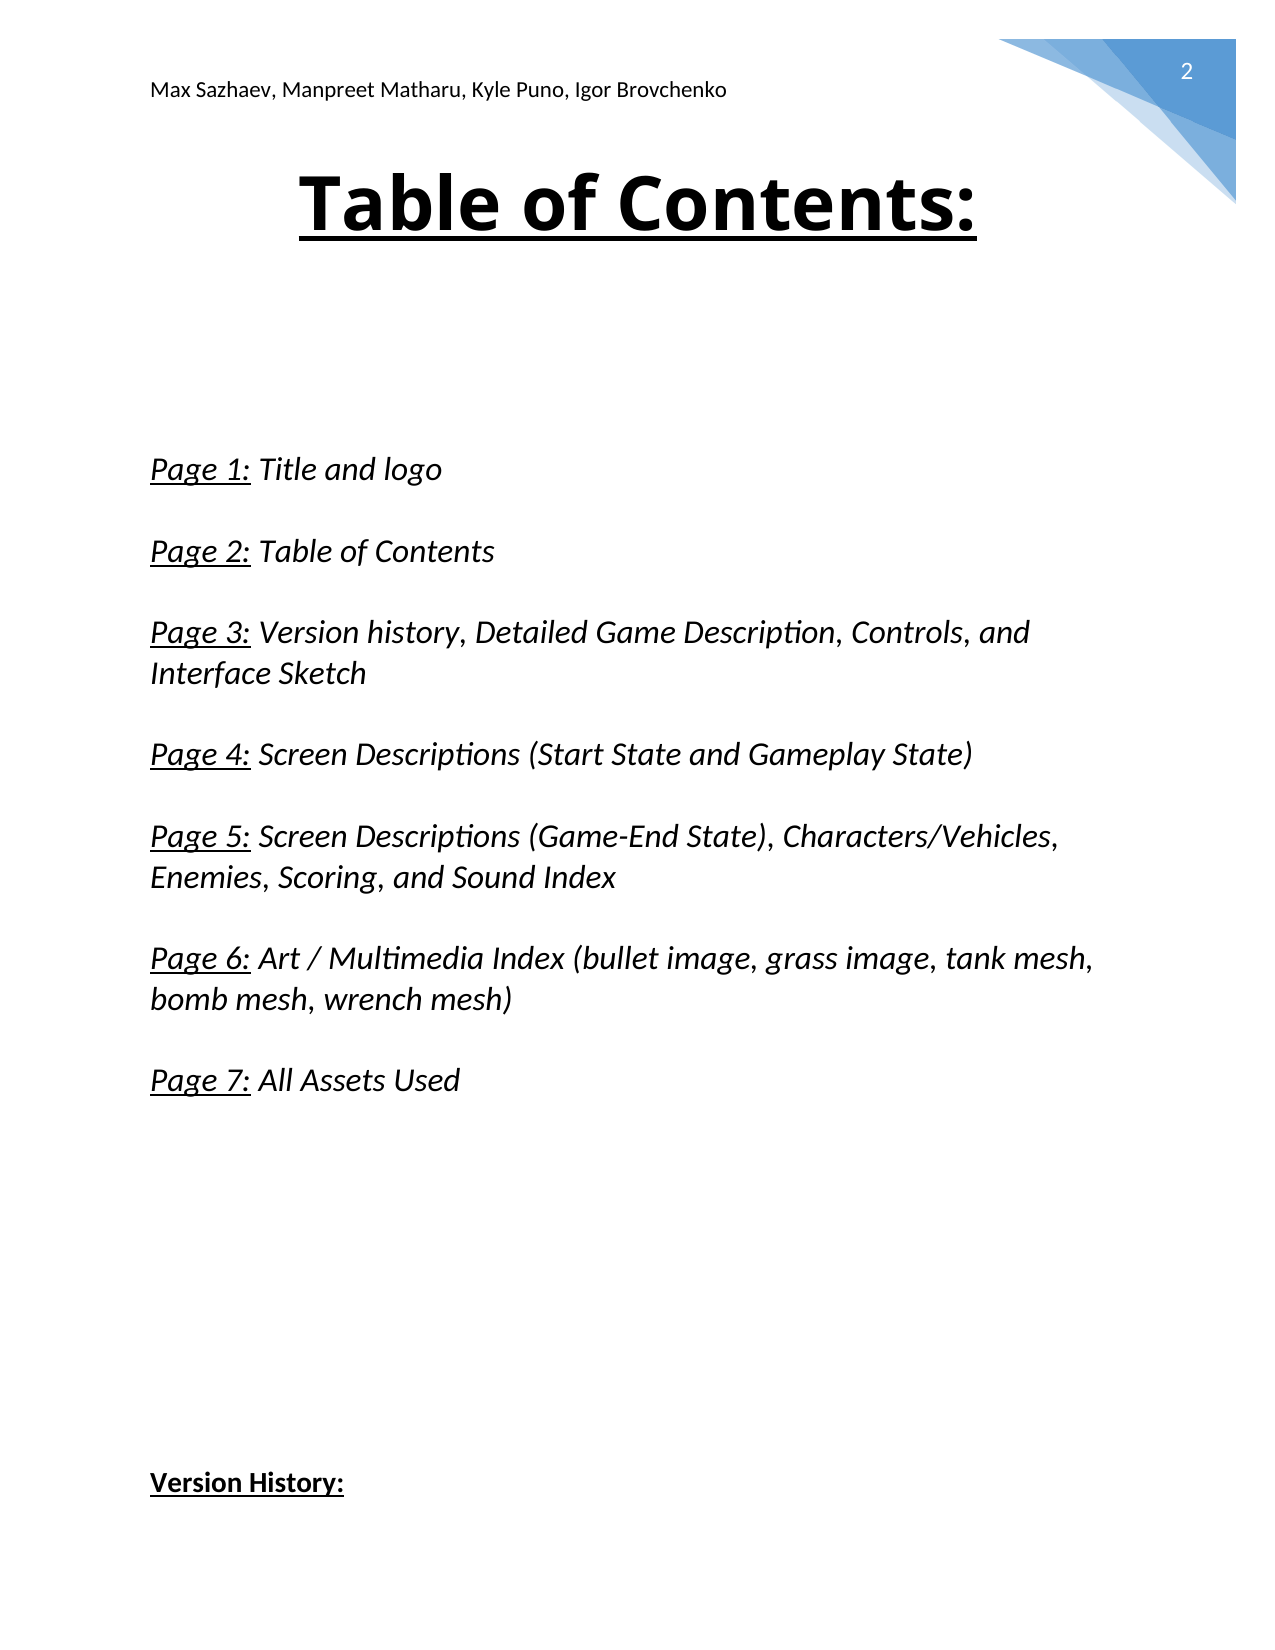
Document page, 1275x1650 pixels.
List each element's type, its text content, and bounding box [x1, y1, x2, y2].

text Version History: [150, 1464, 1125, 1500]
text Page 5: Screen Descriptions (Game-End State), Characters/Vehicles, Enemies, Scoring, and Sound Index [150, 815, 1125, 896]
picture [997, 39, 1236, 205]
text Page 7: All Assets Used [150, 1059, 1125, 1100]
text Page 3: Version history, Detailed Game Description, Controls, and Interface Sketch [150, 611, 1125, 693]
text Page 1: Title and logo [150, 448, 1125, 489]
text Page 4: Screen Descriptions (Start State and Gameplay State) [150, 733, 1125, 774]
text Page 2: Table of Contents [150, 530, 1125, 571]
text Page 6: Art / Multimedia Index (bullet image, grass image, tank mesh, bomb mesh, wrench mesh) [150, 937, 1125, 1018]
text Table of Contents: [150, 150, 1125, 252]
